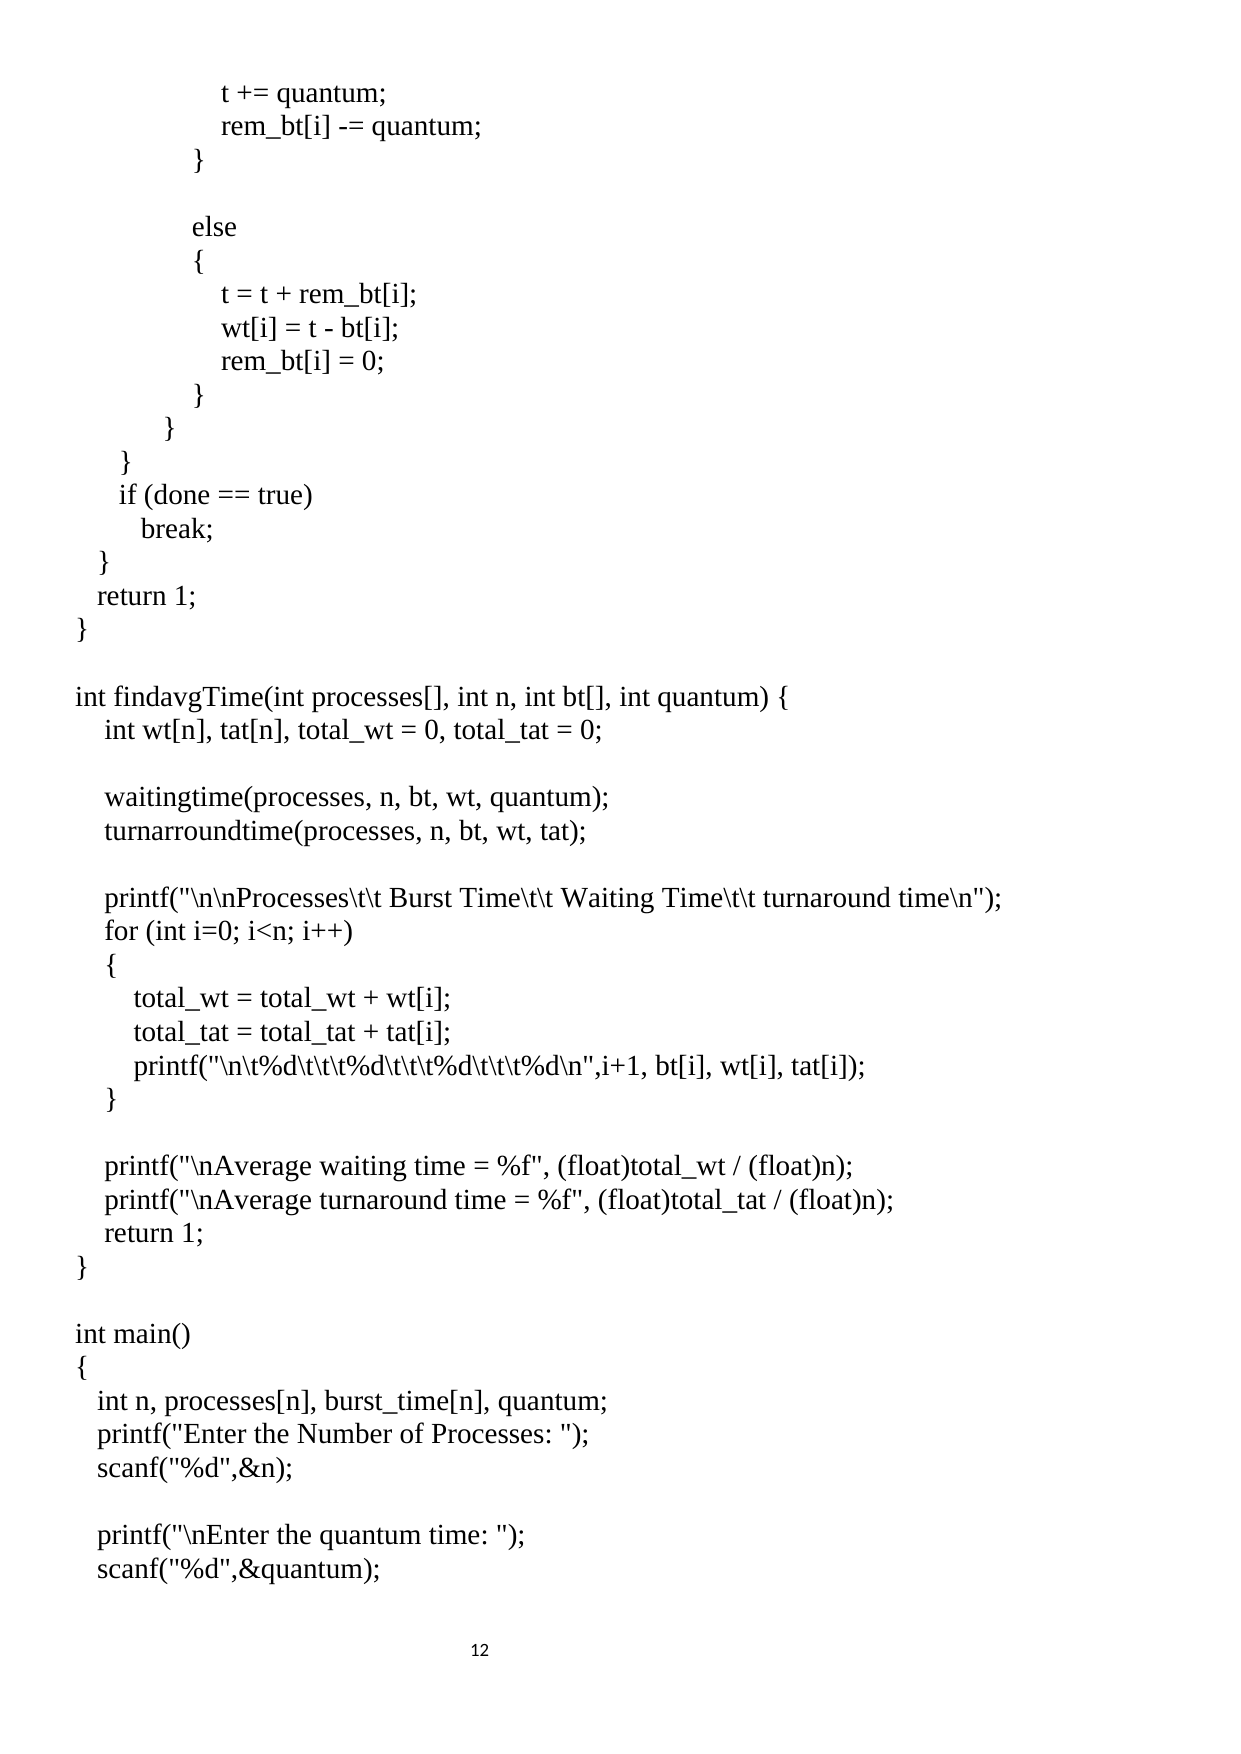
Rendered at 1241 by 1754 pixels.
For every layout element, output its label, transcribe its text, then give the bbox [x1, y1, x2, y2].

text { [75, 1349, 1165, 1383]
text int findavgTime(int processes[], int n, int bt[], int quantum) { [75, 679, 1165, 712]
text t = t + rem_bt[i]; [75, 276, 1165, 310]
text turnarroundtime(processes, n, bt, wt, tat); [75, 813, 1165, 846]
text } [75, 377, 1165, 410]
text wt[i] = t - bt[i]; [75, 310, 1165, 343]
text } [75, 142, 1165, 176]
text } [75, 612, 1165, 645]
text printf("Enter the Number of Processes: "); [75, 1417, 1165, 1450]
text return 1; [75, 1215, 1165, 1249]
text } [75, 544, 1165, 578]
text rem_bt[i] = 0; [75, 343, 1165, 377]
text int main() [75, 1316, 1165, 1349]
text } [75, 1249, 1165, 1282]
text for (int i=0; i<n; i++) [75, 913, 1165, 947]
text } [75, 410, 1165, 444]
text rem_bt[i] -= quantum; [75, 108, 1165, 142]
text printf("\nEnter the quantum time: "); [75, 1517, 1165, 1551]
text { [75, 947, 1165, 981]
text break; [75, 511, 1165, 544]
text total_tat = total_tat + tat[i]; [75, 1014, 1165, 1048]
text printf("\n\nProcesses\t\t Burst Time\t\t Waiting Time\t\t turnaround time\n"); [75, 880, 1165, 913]
text waitingtime(processes, n, bt, wt, quantum); [75, 779, 1165, 813]
text } [75, 444, 1165, 477]
text total_wt = total_wt + wt[i]; [75, 981, 1165, 1014]
text printf("\nAverage turnaround time = %f", (float)total_tat / (float)n); [75, 1182, 1165, 1215]
text printf("\n\t%d\t\t\t%d\t\t\t%d\t\t\t%d\n",i+1, bt[i], wt[i], tat[i]); [75, 1048, 1165, 1081]
text if (done == true) [75, 477, 1165, 511]
text t += quantum; [75, 75, 1165, 108]
text } [75, 1081, 1165, 1115]
text printf("\nAverage waiting time = %f", (float)total_wt / (float)n); [75, 1148, 1165, 1182]
text { [75, 243, 1165, 276]
text else [75, 209, 1165, 243]
text scanf("%d",&quantum); [75, 1551, 1165, 1584]
text scanf("%d",&n); [75, 1450, 1165, 1484]
text return 1; [75, 578, 1165, 612]
text int n, processes[n], burst_time[n], quantum; [75, 1383, 1165, 1417]
text int wt[n], tat[n], total_wt = 0, total_tat = 0; [75, 712, 1165, 746]
